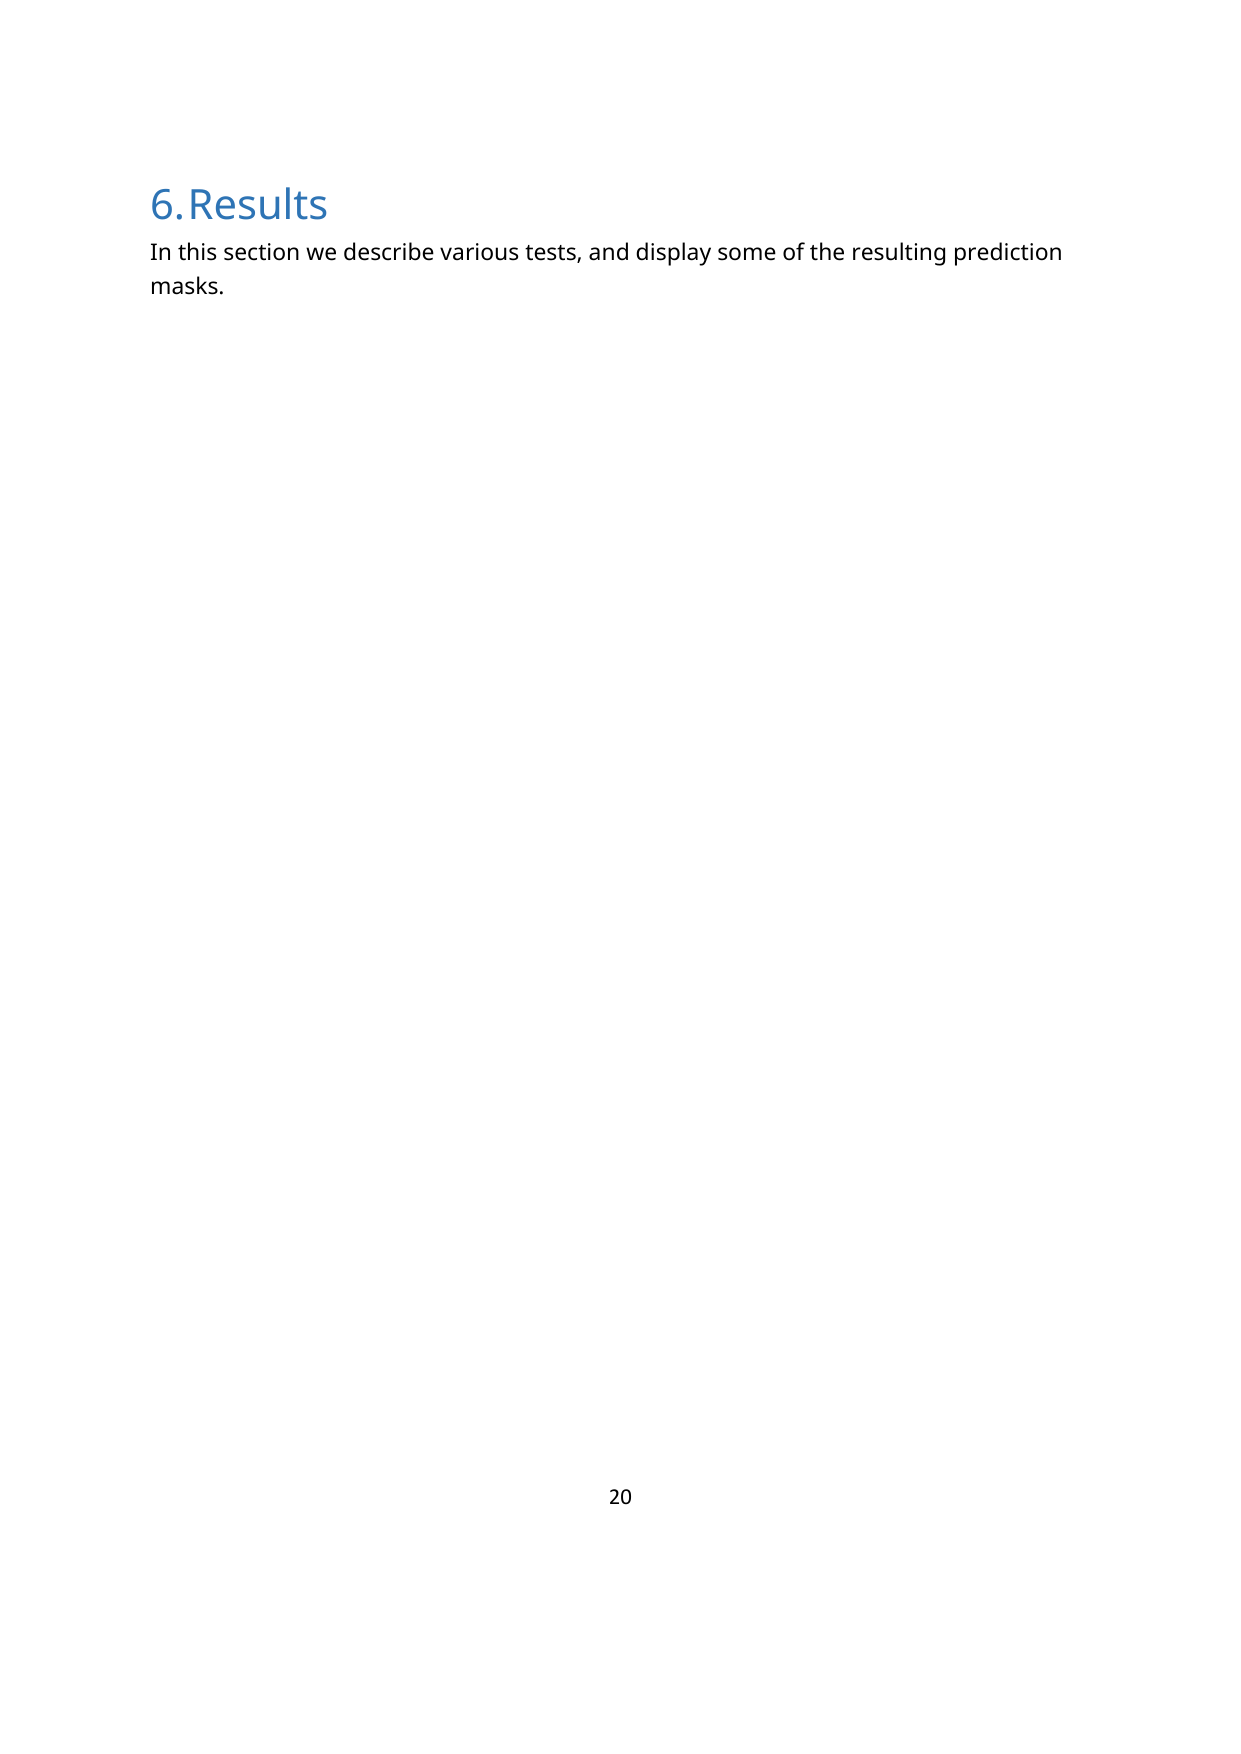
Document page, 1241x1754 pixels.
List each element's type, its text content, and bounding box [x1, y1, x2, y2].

text In this section we describe various tests, and display some of the resulting prediction masks. [150, 236, 1090, 301]
subtitle Results [150, 175, 1090, 232]
